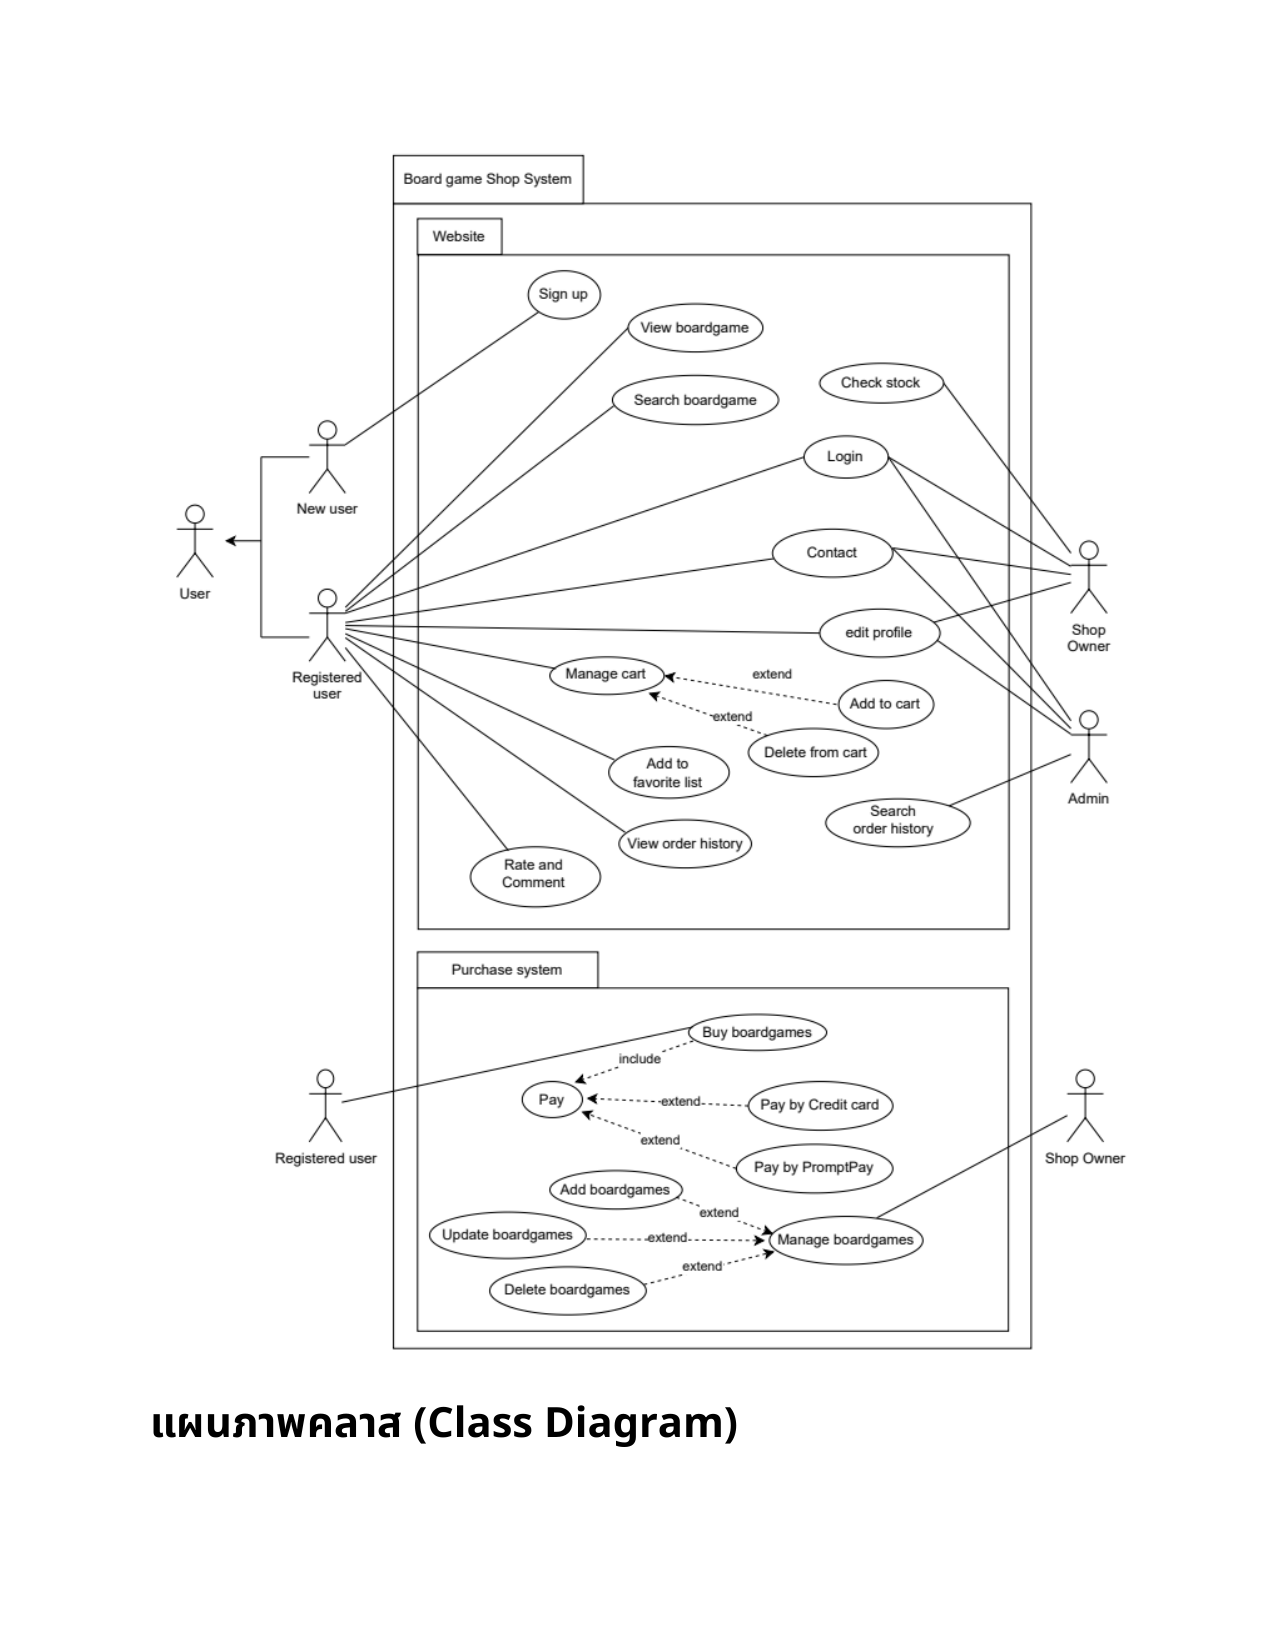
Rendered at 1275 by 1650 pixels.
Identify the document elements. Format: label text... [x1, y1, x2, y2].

text แผนภาพคลาส (Class Diagram) [150, 1393, 1125, 1456]
